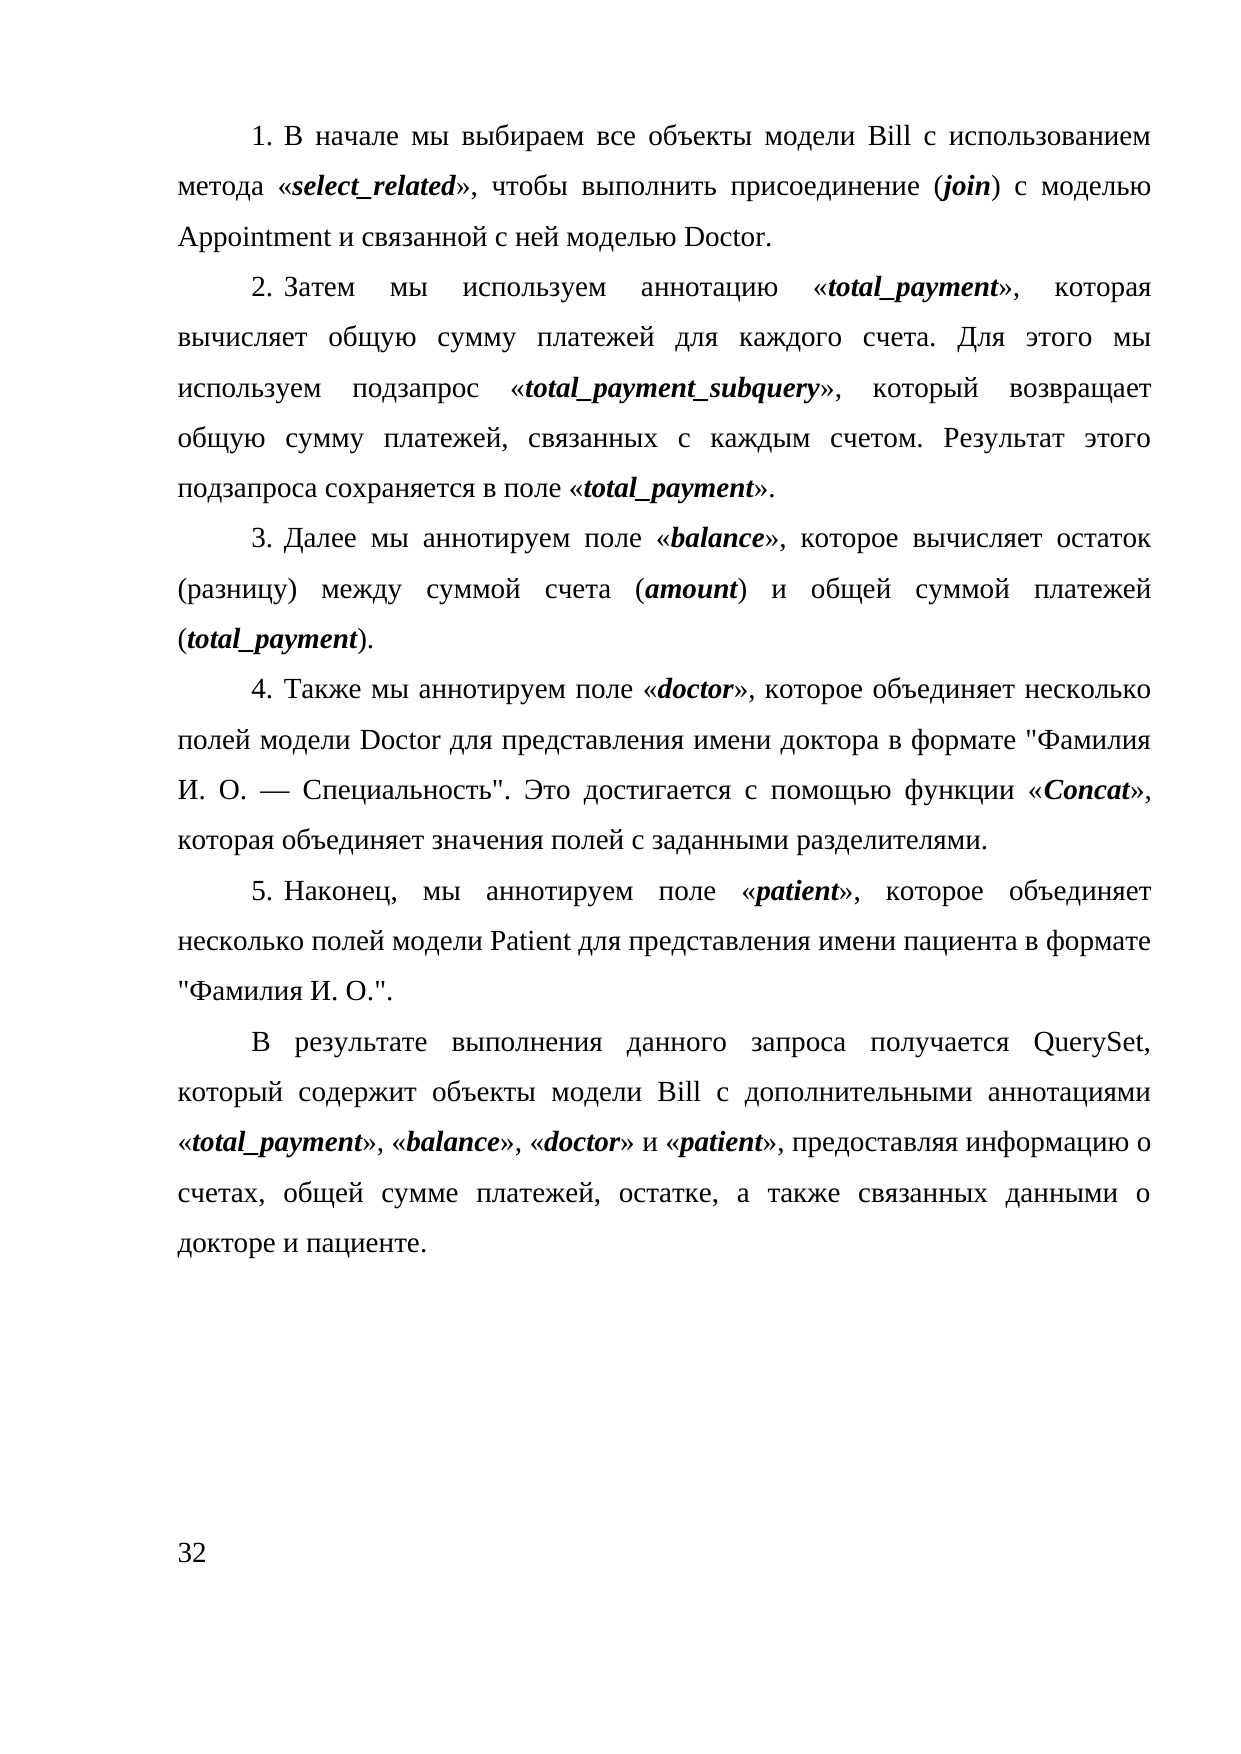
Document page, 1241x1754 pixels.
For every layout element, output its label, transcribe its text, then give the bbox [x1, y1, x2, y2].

list Также мы аннотируем поле «doctor», которое объединяет несколько полей модели Doctor для представления имени доктора в формате "Фамилия И. О. — Специальность". Это достигается с помощью функции «Concat», которая объединяет значения полей с заданными разделителями. [177, 672, 1152, 856]
text В результате выполнения данного запроса получается QuerySet, который содержит объекты модели Bill с дополнительными аннотациями «total_payment», «balancе», «doctor» и «patient», предоставляя информацию о счетах, общей сумме платежей, остатке, а также связанных данными о докторе и пациенте. [177, 1024, 1152, 1258]
list В начале мы выбираем все объекты модели Bill с использованием метода «select_related», чтобы выполнить присоединение (join) с моделью Appointment и связанной с ней моделью Doctor. [177, 118, 1152, 252]
list Наконец, мы аннотируем поле «patient», которое объединяет несколько полей модели Patient для представления имени пациента в формате "Фамилия И. О.". [177, 873, 1152, 1007]
list Далее мы аннотируем поле «balance», которое вычисляет остаток (разницу) между суммой счета (amount) и общей суммой платежей (total_payment). [177, 521, 1152, 655]
list Затем мы используем аннотацию «total_payment», которая вычисляет общую сумму платежей для каждого счета. Для этого мы используем подзапрос «total_payment_subquery», который возвращает общую сумму платежей, связанных с каждым счетом. Результат этого подзапроса сохраняется в поле «total_payment». [177, 269, 1152, 504]
